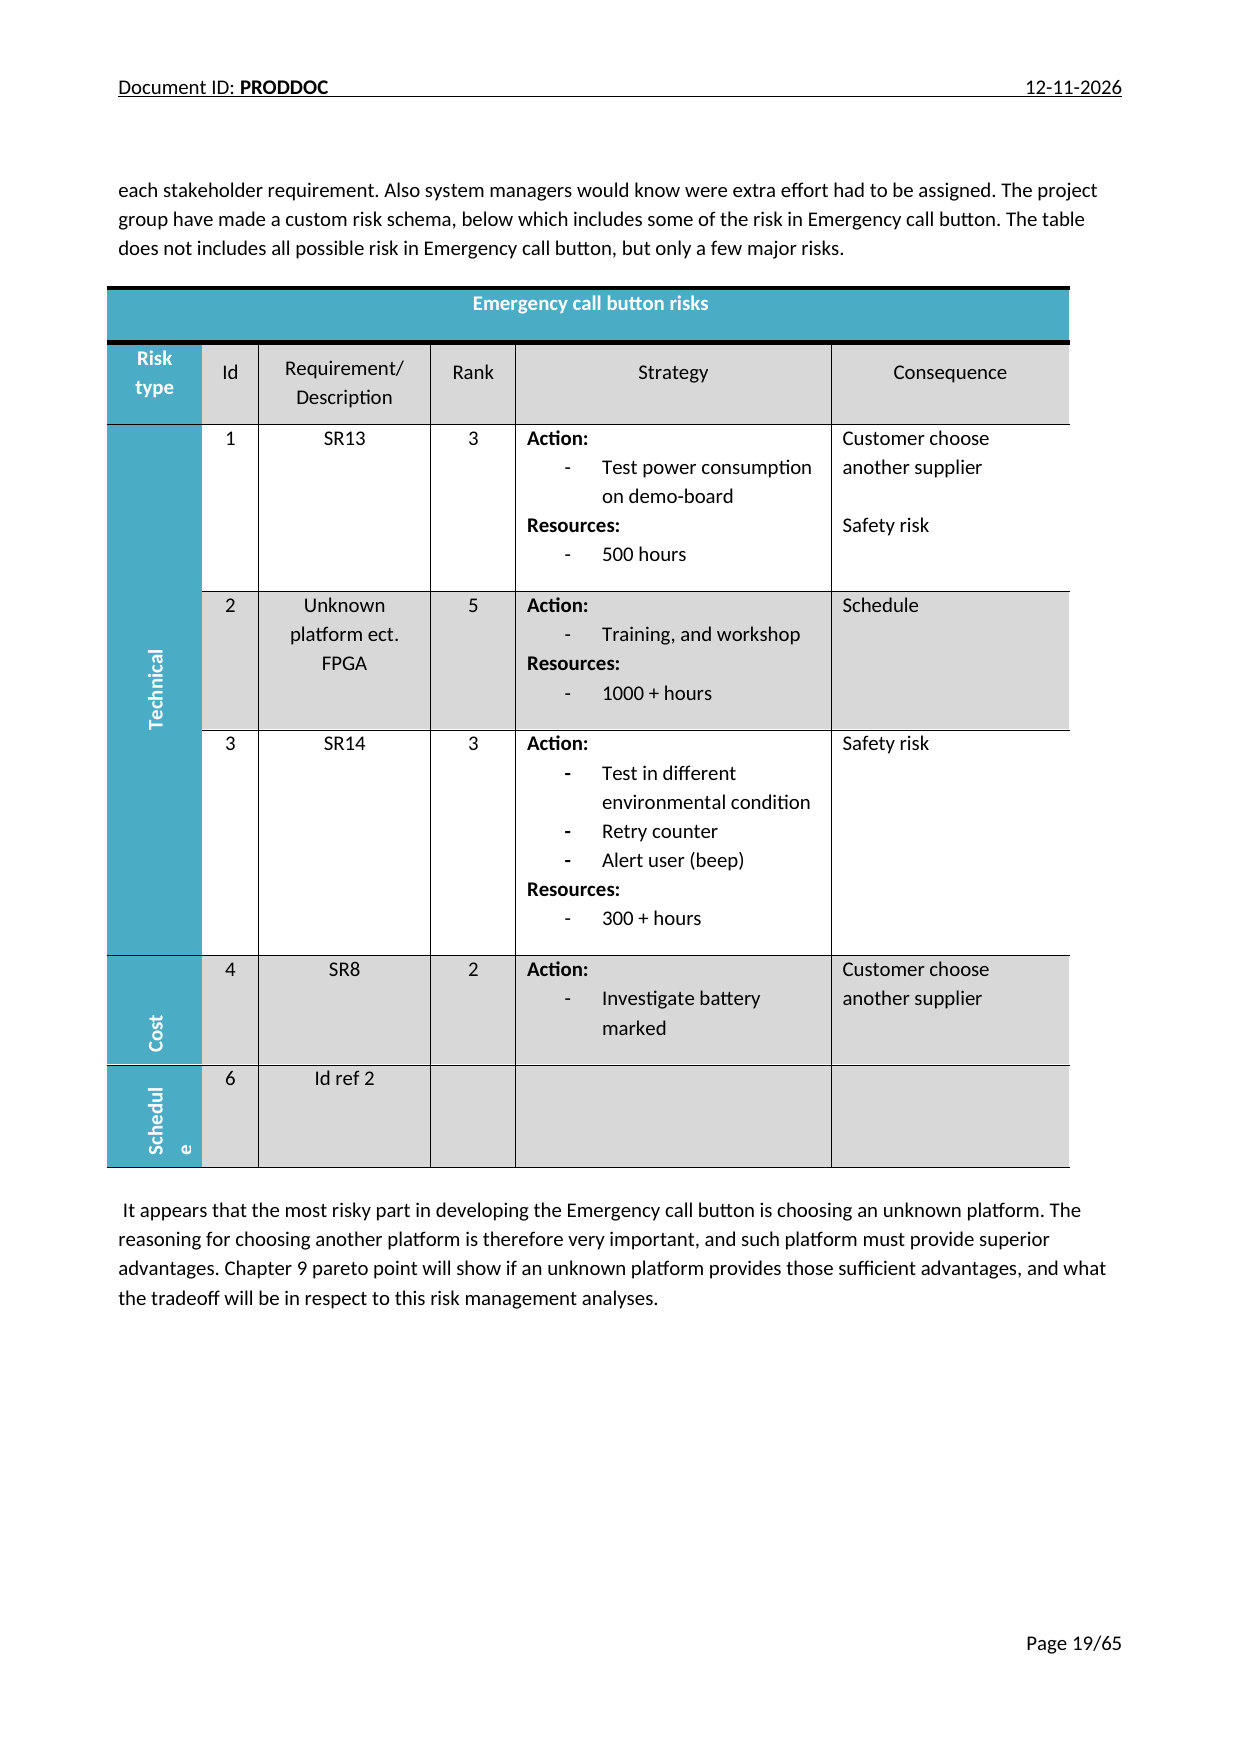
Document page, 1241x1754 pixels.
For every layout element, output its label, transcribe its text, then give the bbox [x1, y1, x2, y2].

table_cell SR13 [259, 425, 430, 591]
table_cell Consequence [832, 345, 1069, 424]
table_cell Rank [431, 345, 515, 424]
table_cell 3 [431, 731, 515, 955]
table_cell 4 [202, 956, 258, 1064]
table_cell [832, 1066, 1069, 1167]
table_cell 6 [202, 1066, 258, 1167]
table_cell SR8 [259, 956, 430, 1064]
table_cell Requirement/ Description [259, 345, 430, 424]
table_cell Action: Training, and workshop Resources: 1000 + hours [516, 592, 831, 729]
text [118, 177, 1122, 261]
table_cell [516, 1066, 831, 1167]
table_cell Id [202, 345, 258, 424]
table_cell Action: Test in different environmental condition Retry counter Alert user (beep) Resources: 300 + hours [516, 731, 831, 955]
table_cell Customer choose another supplier [832, 956, 1069, 1064]
table_cell 3 [202, 731, 258, 955]
table_cell SR14 [259, 731, 430, 955]
table_cell Id ref 2 [259, 1066, 430, 1167]
table_cell 3 [431, 425, 515, 591]
table_cell Unknown platform ect. FPGA [259, 592, 430, 729]
table_cell Schedule [832, 592, 1069, 729]
table_cell Technical [107, 425, 202, 955]
table_cell Schedule [107, 1066, 202, 1167]
table_cell [431, 1066, 515, 1167]
table_cell 1 [202, 425, 258, 591]
table_cell Cost [107, 956, 202, 1064]
table_cell 5 [431, 592, 515, 729]
table_cell 2 [202, 592, 258, 729]
table_cell Action: Test power consumption on demo-board Resources: 500 hours [516, 425, 831, 591]
table_header Emergency call button risks [107, 290, 831, 340]
table_cell Customer choose another supplier Safety risk [832, 425, 1069, 591]
table_header [831, 290, 1069, 340]
table_cell Strategy [516, 345, 831, 424]
table_cell 2 [431, 956, 515, 1064]
text It appears that the most risky part in developing the Emergency call button is choosing an unknown platform. The reasoning for choosing another platform is therefore very important, and such platform must provide superior advantages. Chapter 9 pareto point will show if an unknown platform provides those sufficient advantages, and what the tradeoff will be in respect to this risk management analyses. [118, 1197, 1122, 1310]
table_cell Safety risk [832, 731, 1069, 955]
table_cell Risk type [107, 345, 202, 424]
table_cell Action: Investigate battery marked [516, 956, 831, 1064]
